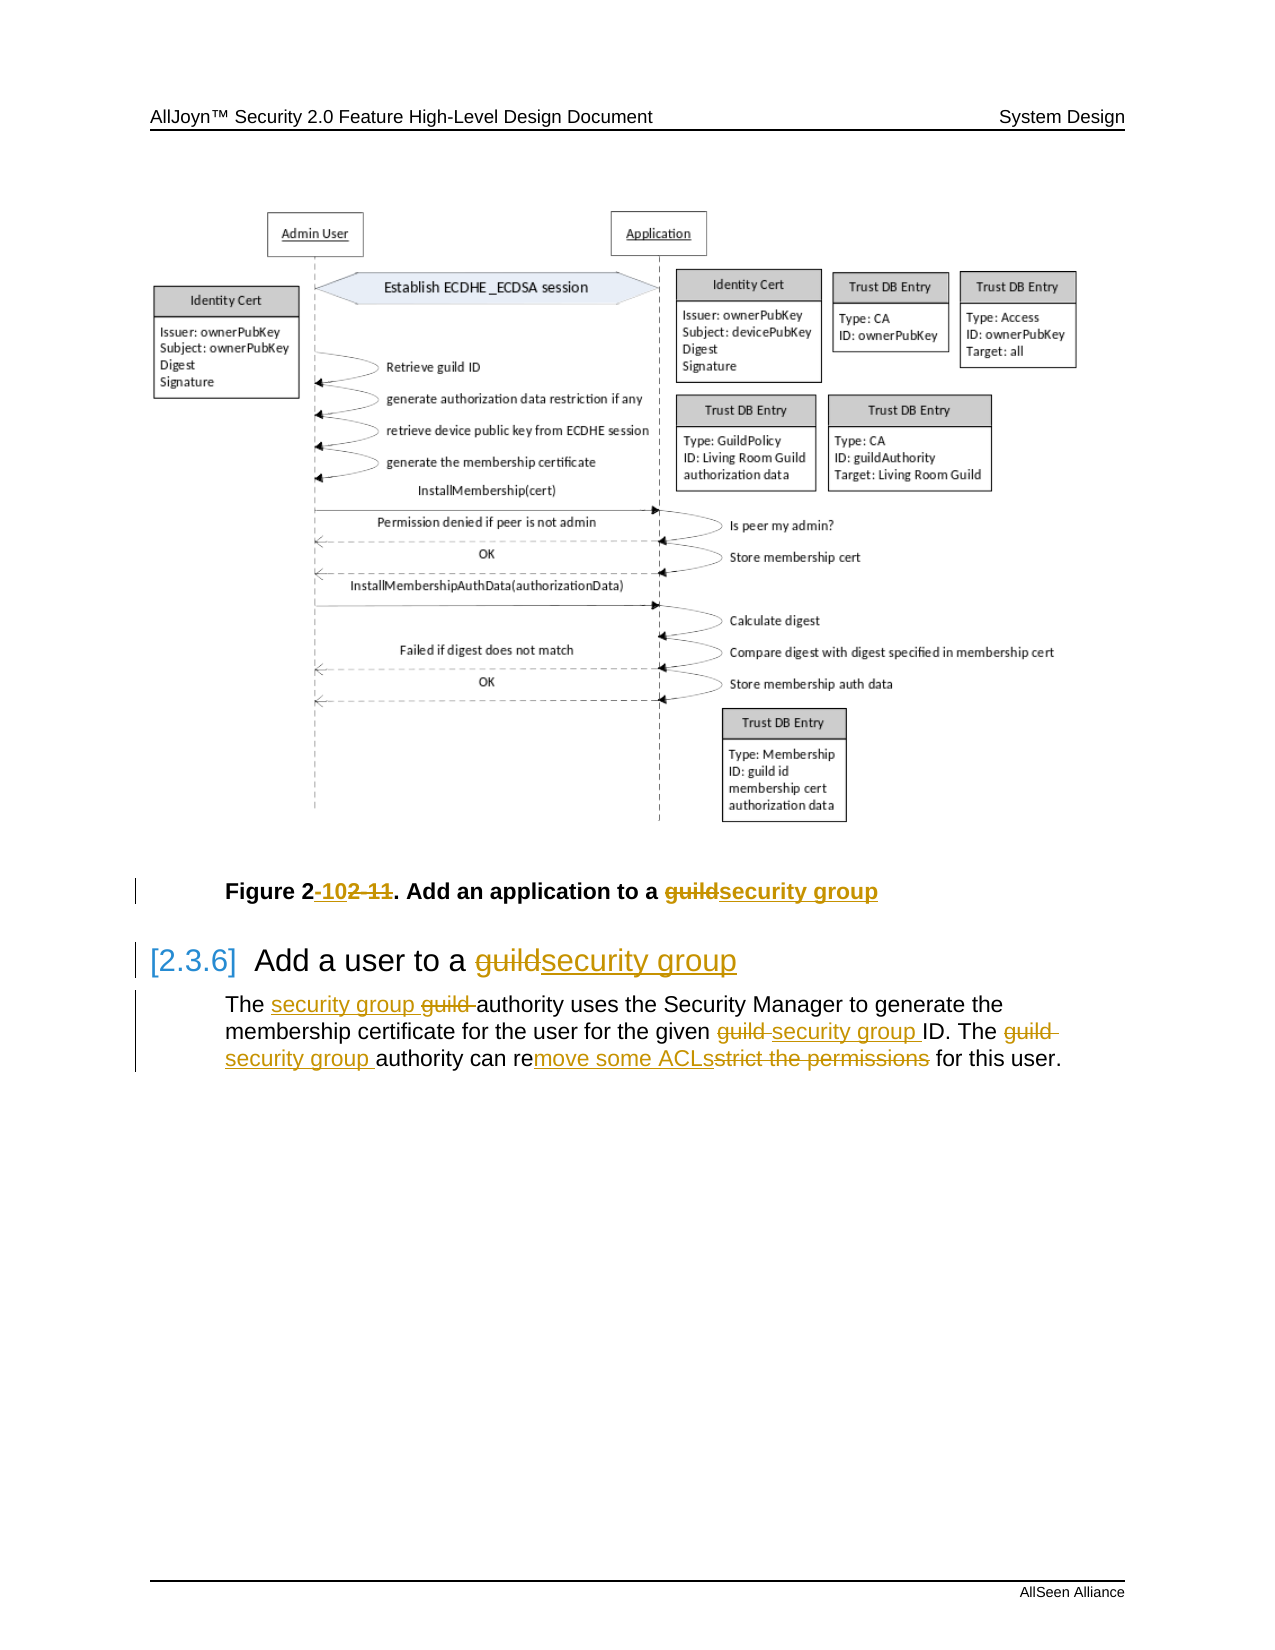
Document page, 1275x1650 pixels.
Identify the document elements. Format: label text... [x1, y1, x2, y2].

text Figure 2. Add an application to a [225, 878, 1125, 904]
subtitle Add a user to a [150, 942, 1125, 978]
text The authority uses the Security Manager to generate the membership certificate for the user for the given ID. The authority can re for this user. [225, 990, 1125, 1072]
